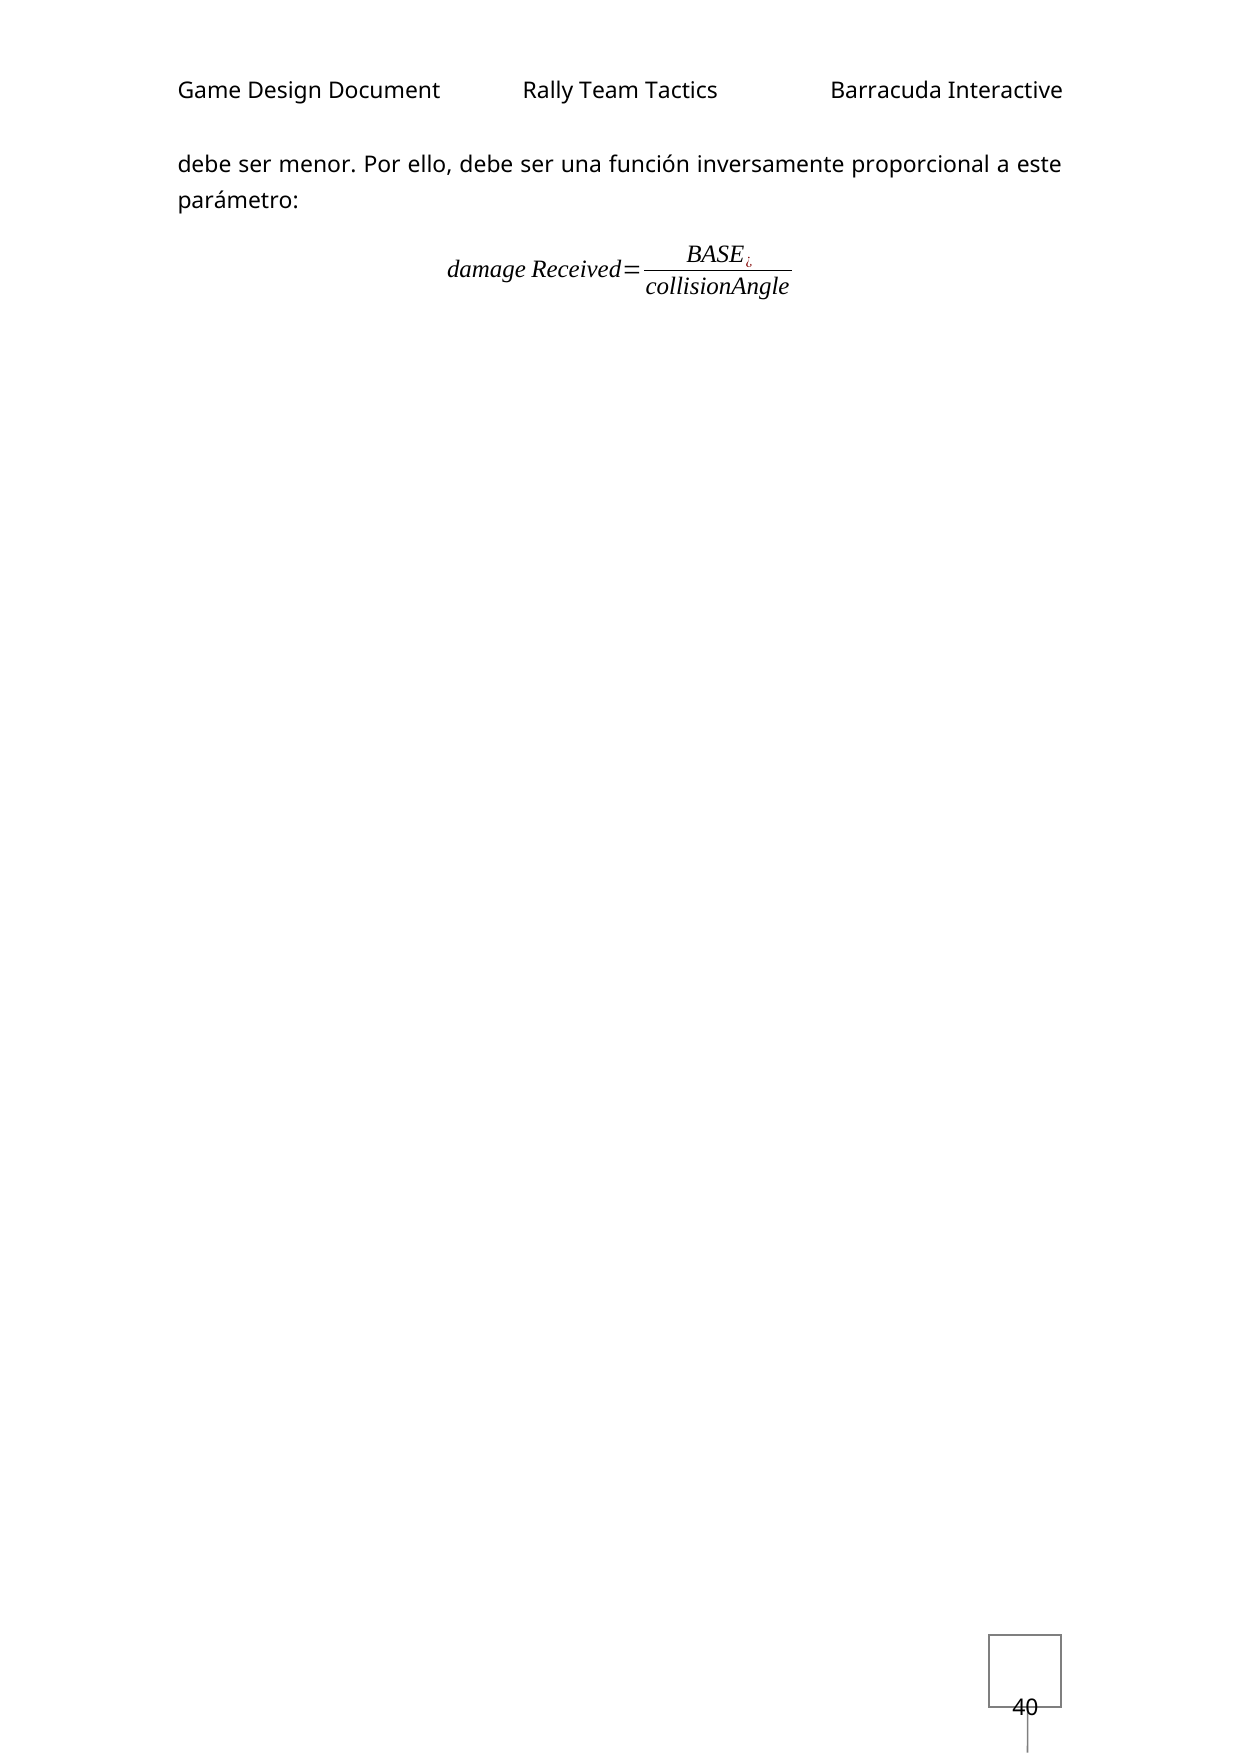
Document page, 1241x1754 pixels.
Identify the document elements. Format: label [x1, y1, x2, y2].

text [177, 148, 1063, 215]
